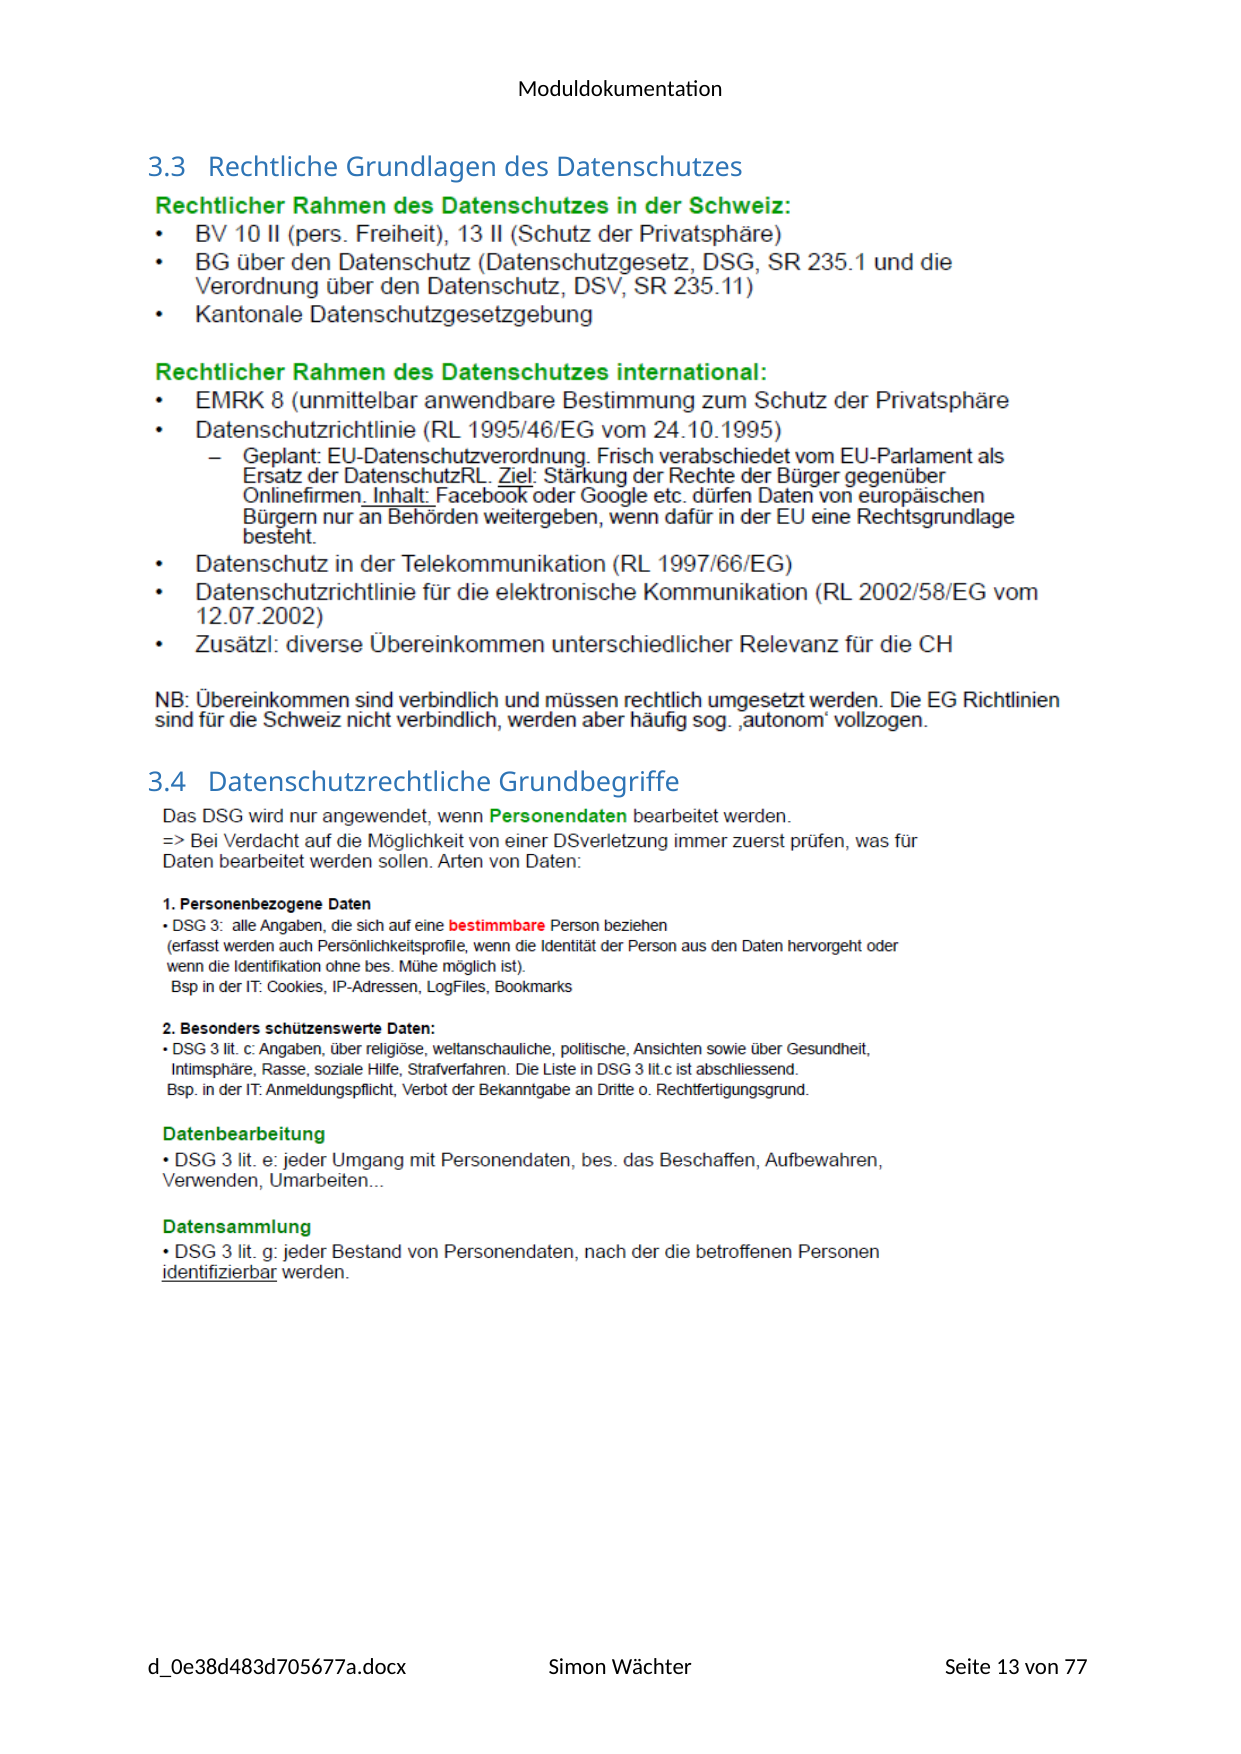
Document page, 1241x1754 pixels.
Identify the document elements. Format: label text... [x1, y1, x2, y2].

picture [147, 187, 1079, 744]
picture [147, 802, 931, 1292]
subtitle Rechtliche Grundlagen des Datenschutzes [148, 148, 1093, 184]
subtitle Datenschutzrechtliche Grundbegriffe [148, 762, 1093, 799]
